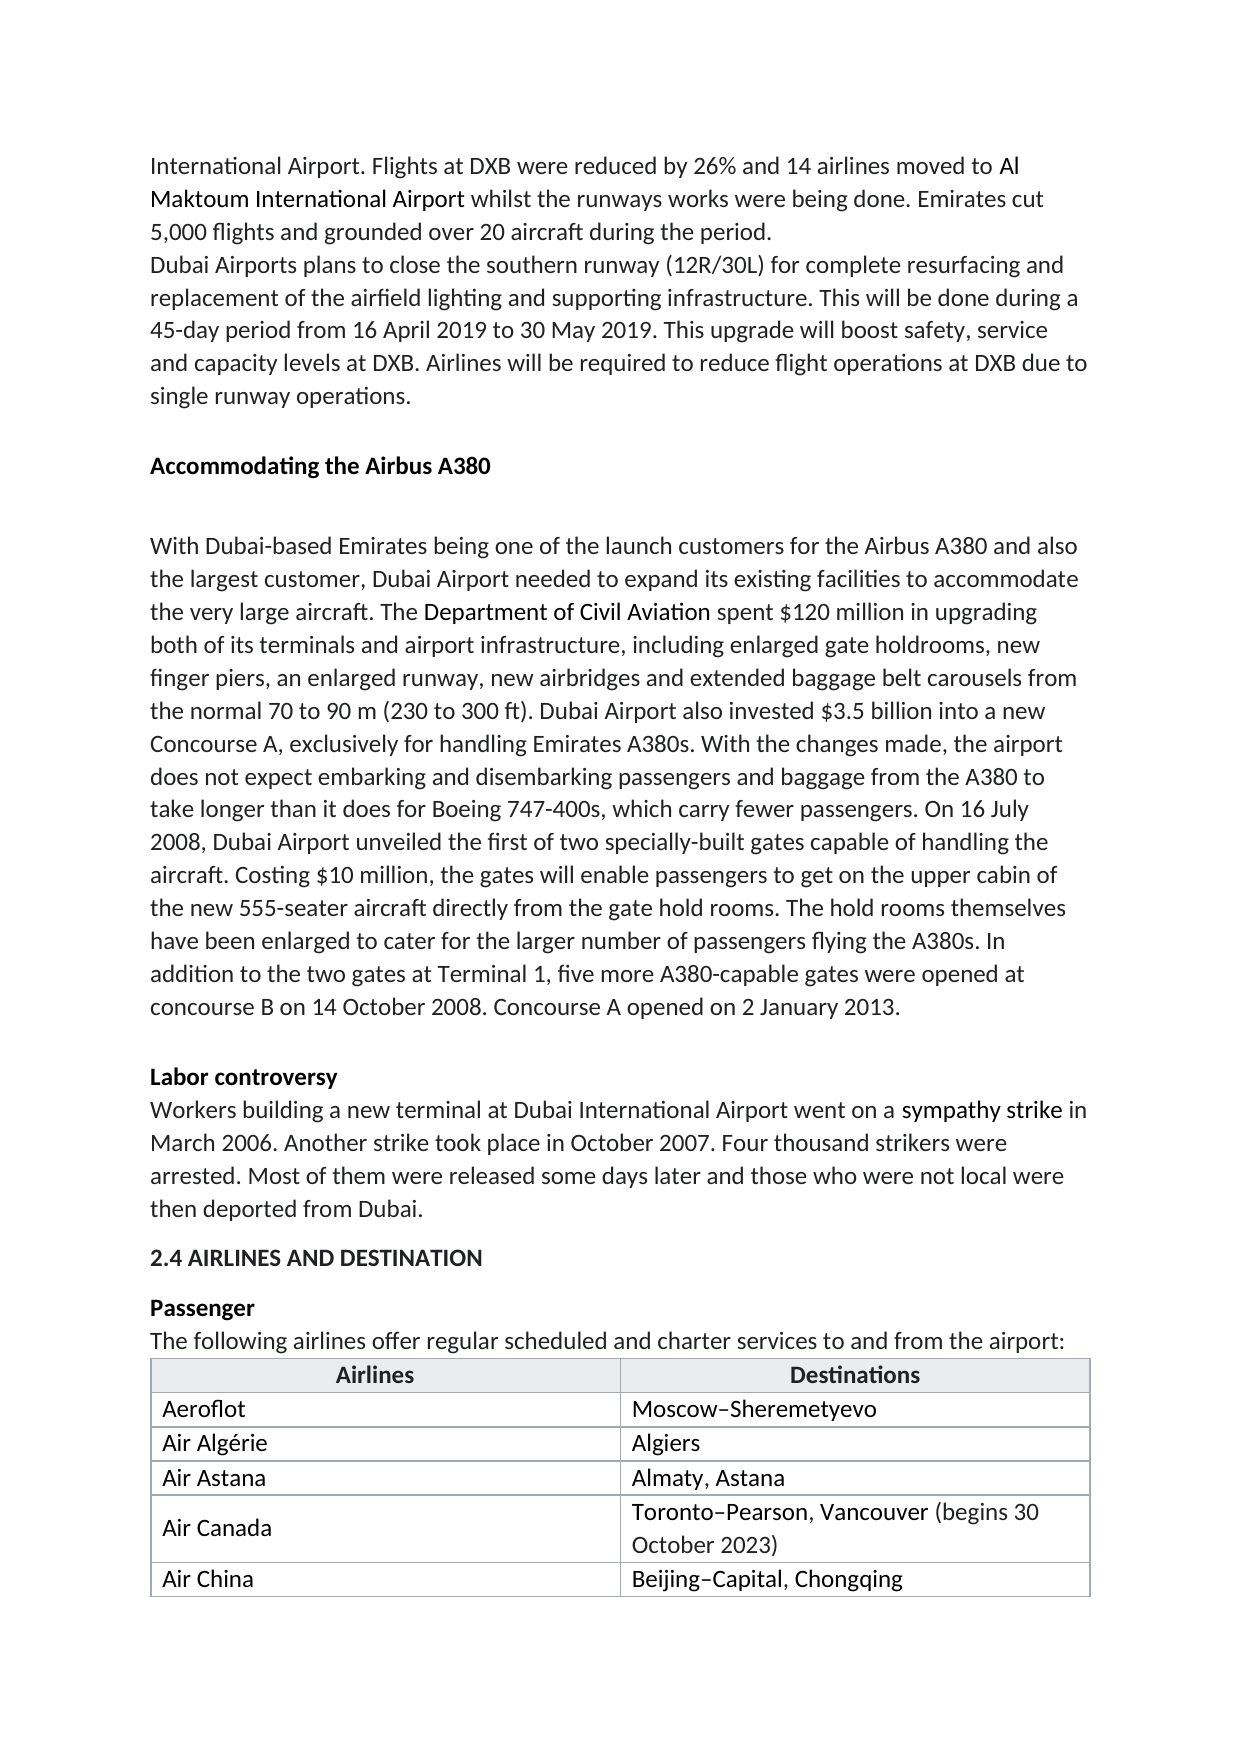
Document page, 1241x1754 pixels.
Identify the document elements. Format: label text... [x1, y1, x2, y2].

table_cell Air Algérie [152, 1428, 620, 1460]
table_header Destinations [621, 1359, 1089, 1392]
table_cell Air China [152, 1563, 620, 1596]
subtitle Labor controversy [150, 1061, 1090, 1092]
table_header Airlines [152, 1359, 620, 1392]
text 2.4 AIRLINES AND DESTINATION [150, 1242, 1090, 1273]
table_cell Toronto–Pearson, Vancouver (begins 30 October 2023) [621, 1496, 1089, 1561]
text Workers building a new terminal at Dubai International Airport went on a sympathy strike in March 2006. Another strike took place in October 2007. Four thousand strikers were arrested. Most of them were released some days later and those who were not local were then deported from Dubai. [150, 1094, 1090, 1223]
subtitle Accommodating the Airbus A380 [150, 450, 1090, 481]
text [150, 150, 1090, 246]
table_cell Beijing–Capital, Chongqing [621, 1563, 1089, 1596]
subtitle Passenger [150, 1292, 1090, 1322]
table_cell Air Canada [152, 1496, 620, 1561]
table_cell Air Astana [152, 1462, 620, 1494]
text Dubai Airports plans to close the southern runway (12R/30L) for complete resurfacing and replacement of the airfield lighting and supporting infrastructure. This will be done during a 45-day period from 16 April 2019 to 30 May 2019. This upgrade will boost safety, service and capacity levels at DXB. Airlines will be required to reduce flight operations at DXB due to single runway operations. [150, 249, 1090, 411]
table_cell Aeroflot [152, 1393, 620, 1426]
text With Dubai-based Emirates being one of the launch customers for the Airbus A380 and also the largest customer, Dubai Airport needed to expand its existing facilities to accommodate the very large aircraft. The Department of Civil Aviation spent $120 million in upgrading both of its terminals and airport infrastructure, including enlarged gate holdrooms, new finger piers, an enlarged runway, new airbridges and extended baggage belt carousels from the normal 70 to 90 m (230 to 300 ft). Dubai Airport also invested $3.5 billion into a new Concourse A, exclusively for handling Emirates A380s. With the changes made, the airport does not expect embarking and disembarking passengers and baggage from the A380 to take longer than it does for Boeing 747-400s, which carry fewer passengers. On 16 July 2008, Dubai Airport unveiled the first of two specially-built gates capable of handling the aircraft. Costing $10 million, the gates will enable passengers to get on the upper cabin of the new 555-seater aircraft directly from the gate hold rooms. The hold rooms themselves have been enlarged to cater for the larger number of passengers flying the A380s. In addition to the two gates at Terminal 1, five more A380-capable gates were opened at concourse B on 14 October 2008. Concourse A opened on 2 January 2013. [150, 530, 1090, 1022]
table_cell Almaty, Astana [621, 1462, 1089, 1494]
table_cell Moscow–Sheremetyevo [621, 1393, 1089, 1426]
text The following airlines offer regular scheduled and charter services to and from the airport: [150, 1325, 1090, 1355]
table_cell Algiers [621, 1428, 1089, 1460]
